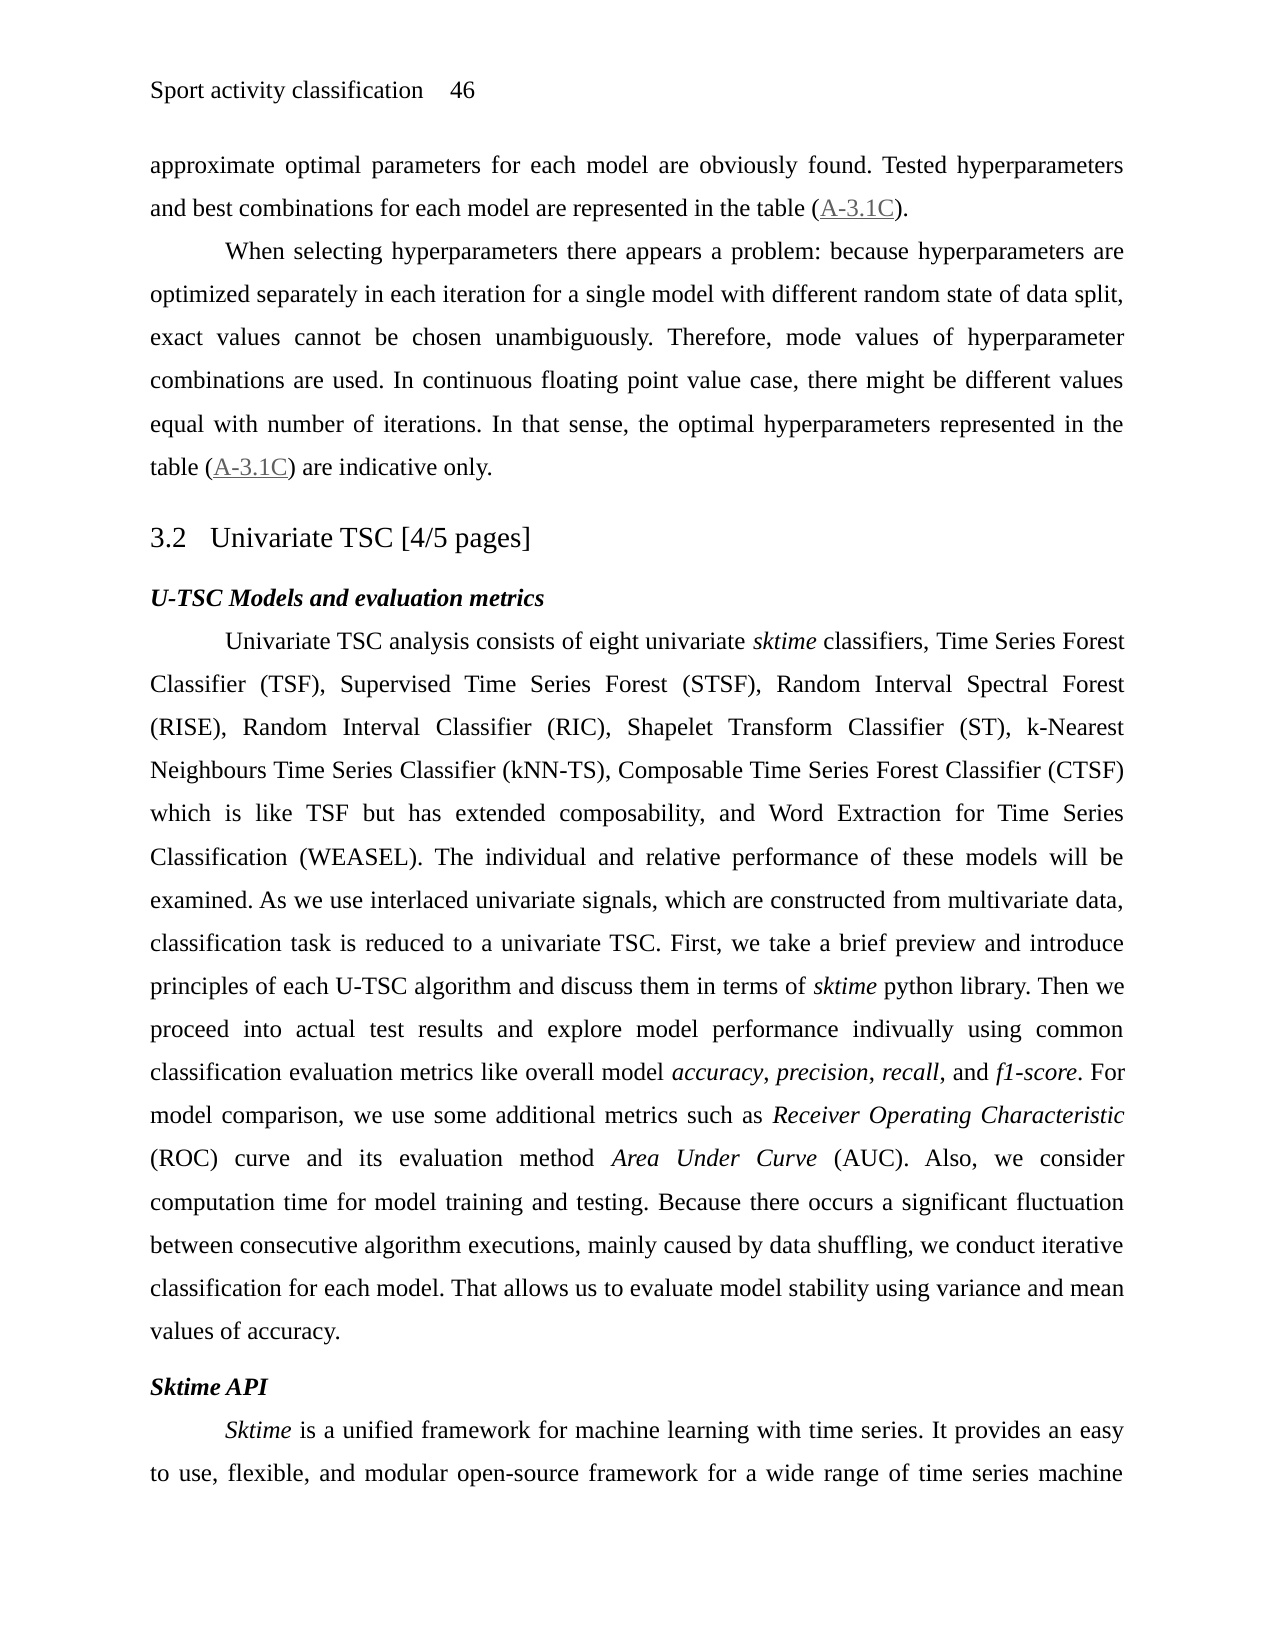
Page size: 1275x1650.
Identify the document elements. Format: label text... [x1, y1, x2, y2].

subtitle U-TSC Models and evaluation metrics [150, 583, 1125, 612]
text When selecting hyperparameters there appears a problem: because hyperparameters are optimized separately in each iteration for a single model with different random state of data split, exact values cannot be chosen unambiguously. Therefore, mode values of hyperparameter combinations are used. In continuous floating point value case, there might be different values equal with number of iterations. In that sense, the optimal hyperparameters represented in the table (A-3.1C) are indicative only. [150, 236, 1125, 481]
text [150, 1415, 1125, 1487]
text Univariate TSC analysis consists of eight univariate sktime classifiers, Time Series Forest Classifier (TSF), Supervised Time Series Forest (STSF), Random Interval Spectral Forest (RISE), Random Interval Classifier (RIC), Shapelet Transform Classifier (ST), k-Nearest Neighbours Time Series Classifier (kNN-TS), Composable Time Series Forest Classifier (CTSF) which is like TSF but has extended composability, and Word Extraction for Time Series Classification (WEASEL). The individual and relative performance of these models will be examined. As we use interlaced univariate signals, which are constructed from multivariate data, classification task is reduced to a univariate TSC. First, we take a brief preview and introduce principles of each U-TSC algorithm and discuss them in terms of sktime python library. Then we proceed into actual test results and explore model performance indivually using common classification evaluation metrics like overall model accuracy, precision, recall, and f1-score. For model comparison, we use some additional metrics such as Receiver Operating Characteristic (ROC) curve and its evaluation method Area Under Curve (AUC). Also, we consider computation time for model training and testing. Because there occurs a significant fluctuation between consecutive algorithm executions, mainly caused by data shuffling, we conduct iterative classification for each model. That allows us to evaluate model stability using variance and mean values of accuracy. [150, 626, 1125, 1345]
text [150, 150, 1125, 222]
subtitle Univariate TSC [4/5 pages] [150, 520, 1125, 553]
subtitle Sktime API [150, 1372, 1125, 1400]
